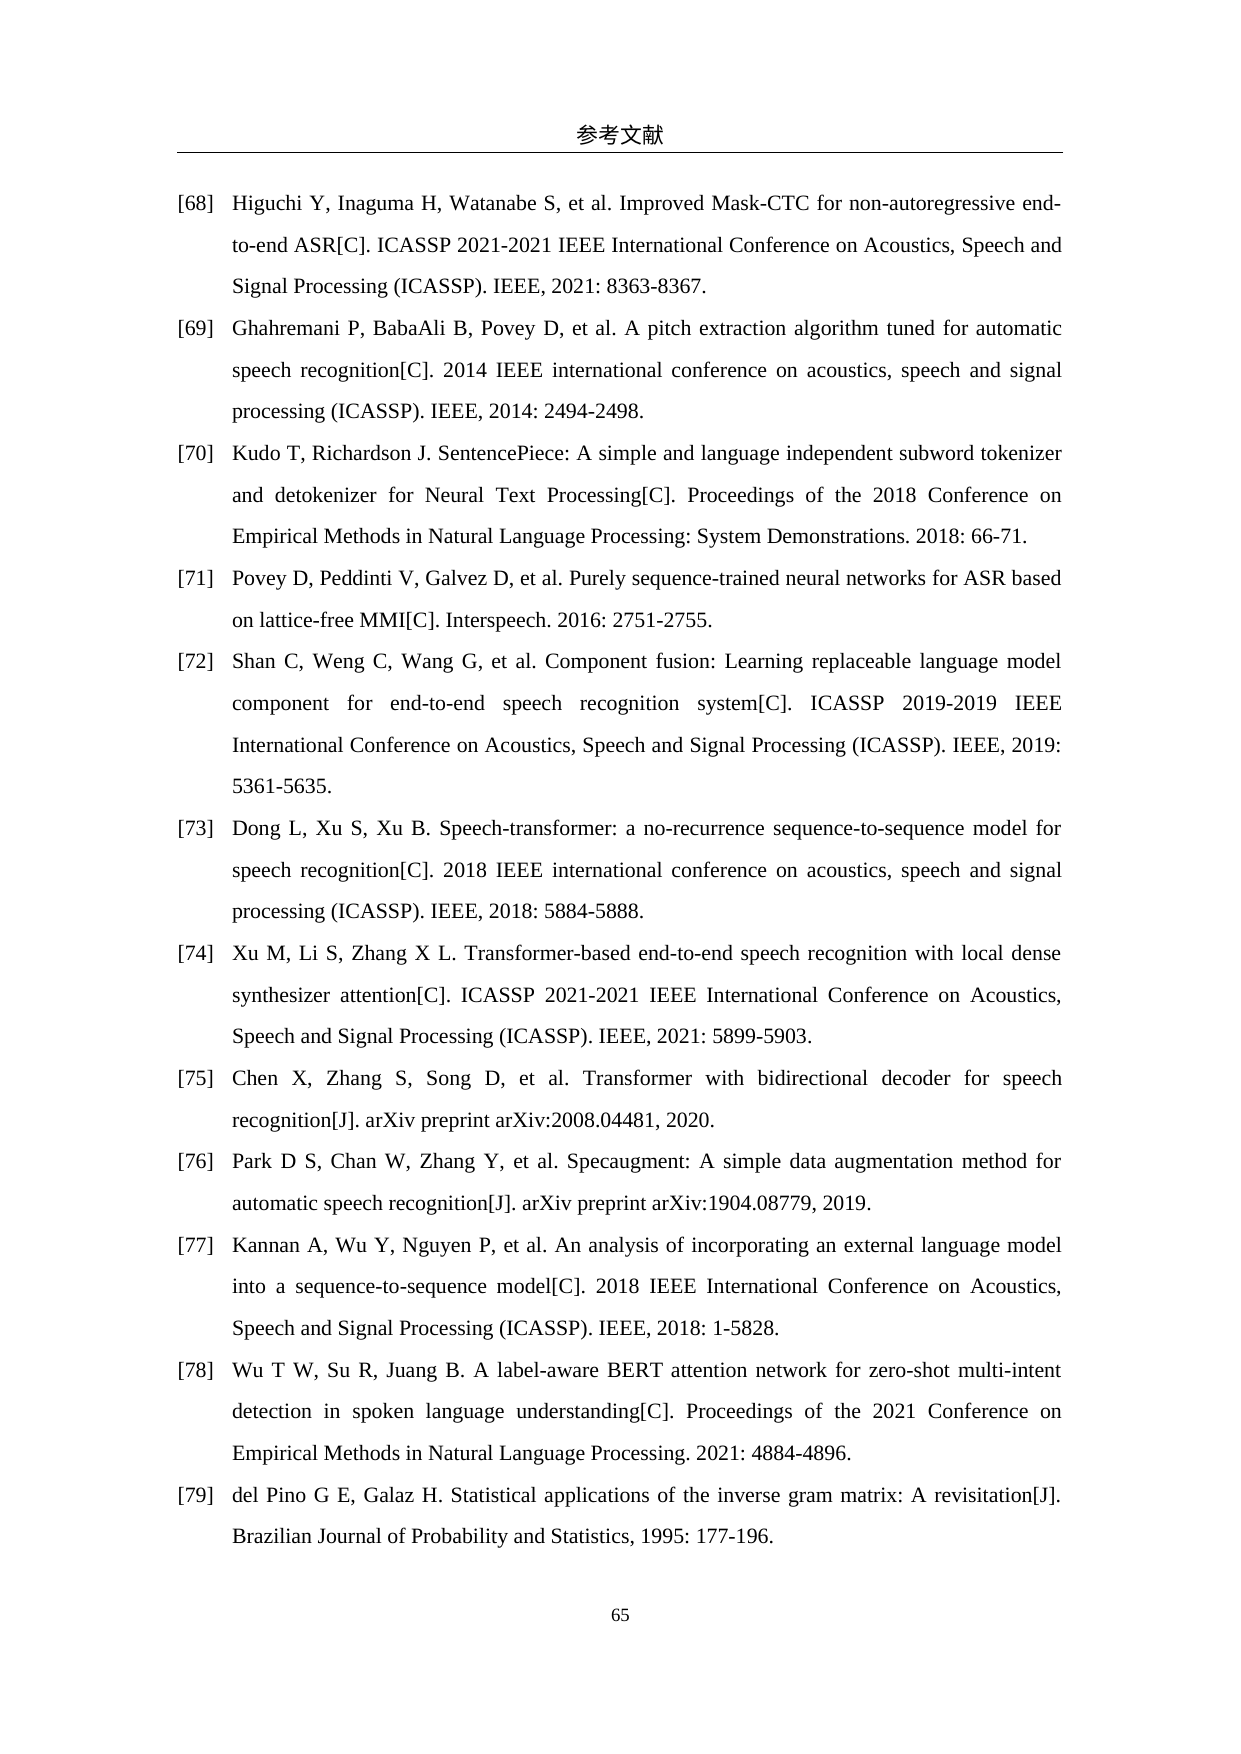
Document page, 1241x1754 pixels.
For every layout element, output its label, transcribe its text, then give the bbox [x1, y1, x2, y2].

list Higuchi Y, Inaguma H, Watanabe S, et al. Improved Mask-CTC for non-autoregressive end-to-end ASR[C]. ICASSP 2021-2021 IEEE International Conference on Acoustics, Speech and Signal Processing (ICASSP). IEEE, 2021: 8363-8367. [177, 177, 1063, 302]
list Park D S, Chan W, Zhang Y, et al. Specaugment: A simple data augmentation method for automatic speech recognition[J]. arXiv preprint arXiv:1904.08779, 2019. [177, 1136, 1063, 1219]
list Shan C, Weng C, Wang G, et al. Component fusion: Learning replaceable language model component for end-to-end speech recognition system[C]. ICASSP 2019-2019 IEEE International Conference on Acoustics, Speech and Signal Processing (ICASSP). IEEE, 2019: 5361-5635. [177, 636, 1063, 802]
list Povey D, Peddinti V, Galvez D, et al. Purely sequence-trained neural networks for ASR based on lattice-free MMI[C]. Interspeech. 2016: 2751-2755. [177, 552, 1063, 636]
list Kudo T, Richardson J. SentencePiece: A simple and language independent subword tokenizer and detokenizer for Neural Text Processing[C]. Proceedings of the 2018 Conference on Empirical Methods in Natural Language Processing: System Demonstrations. 2018: 66-71. [177, 427, 1063, 552]
list Kannan A, Wu Y, Nguyen P, et al. An analysis of incorporating an external language model into a sequence-to-sequence model[C]. 2018 IEEE International Conference on Acoustics, Speech and Signal Processing (ICASSP). IEEE, 2018: 1-5828. [177, 1219, 1063, 1344]
list Xu M, Li S, Zhang X L. Transformer-based end-to-end speech recognition with local dense synthesizer attention[C]. ICASSP 2021-2021 IEEE International Conference on Acoustics, Speech and Signal Processing (ICASSP). IEEE, 2021: 5899-5903. [177, 927, 1063, 1052]
list Ghahremani P, BabaAli B, Povey D, et al. A pitch extraction algorithm tuned for automatic speech recognition[C]. 2014 IEEE international conference on acoustics, speech and signal processing (ICASSP). IEEE, 2014: 2494-2498. [177, 302, 1063, 427]
list Chen X, Zhang S, Song D, et al. Transformer with bidirectional decoder for speech recognition[J]. arXiv preprint arXiv:2008.04481, 2020. [177, 1052, 1063, 1136]
list Wu T W, Su R, Juang B. A label-aware BERT attention network for zero-shot multi-intent detection in spoken language understanding[C]. Proceedings of the 2021 Conference on Empirical Methods in Natural Language Processing. 2021: 4884-4896. [177, 1344, 1063, 1469]
list Dong L, Xu S, Xu B. Speech-transformer: a no-recurrence sequence-to-sequence model for speech recognition[C]. 2018 IEEE international conference on acoustics, speech and signal processing (ICASSP). IEEE, 2018: 5884-5888. [177, 802, 1063, 927]
list del Pino G E, Galaz H. Statistical applications of the inverse gram matrix: A revisitation[J]. Brazilian Journal of Probability and Statistics, 1995: 177-196. [177, 1469, 1063, 1552]
